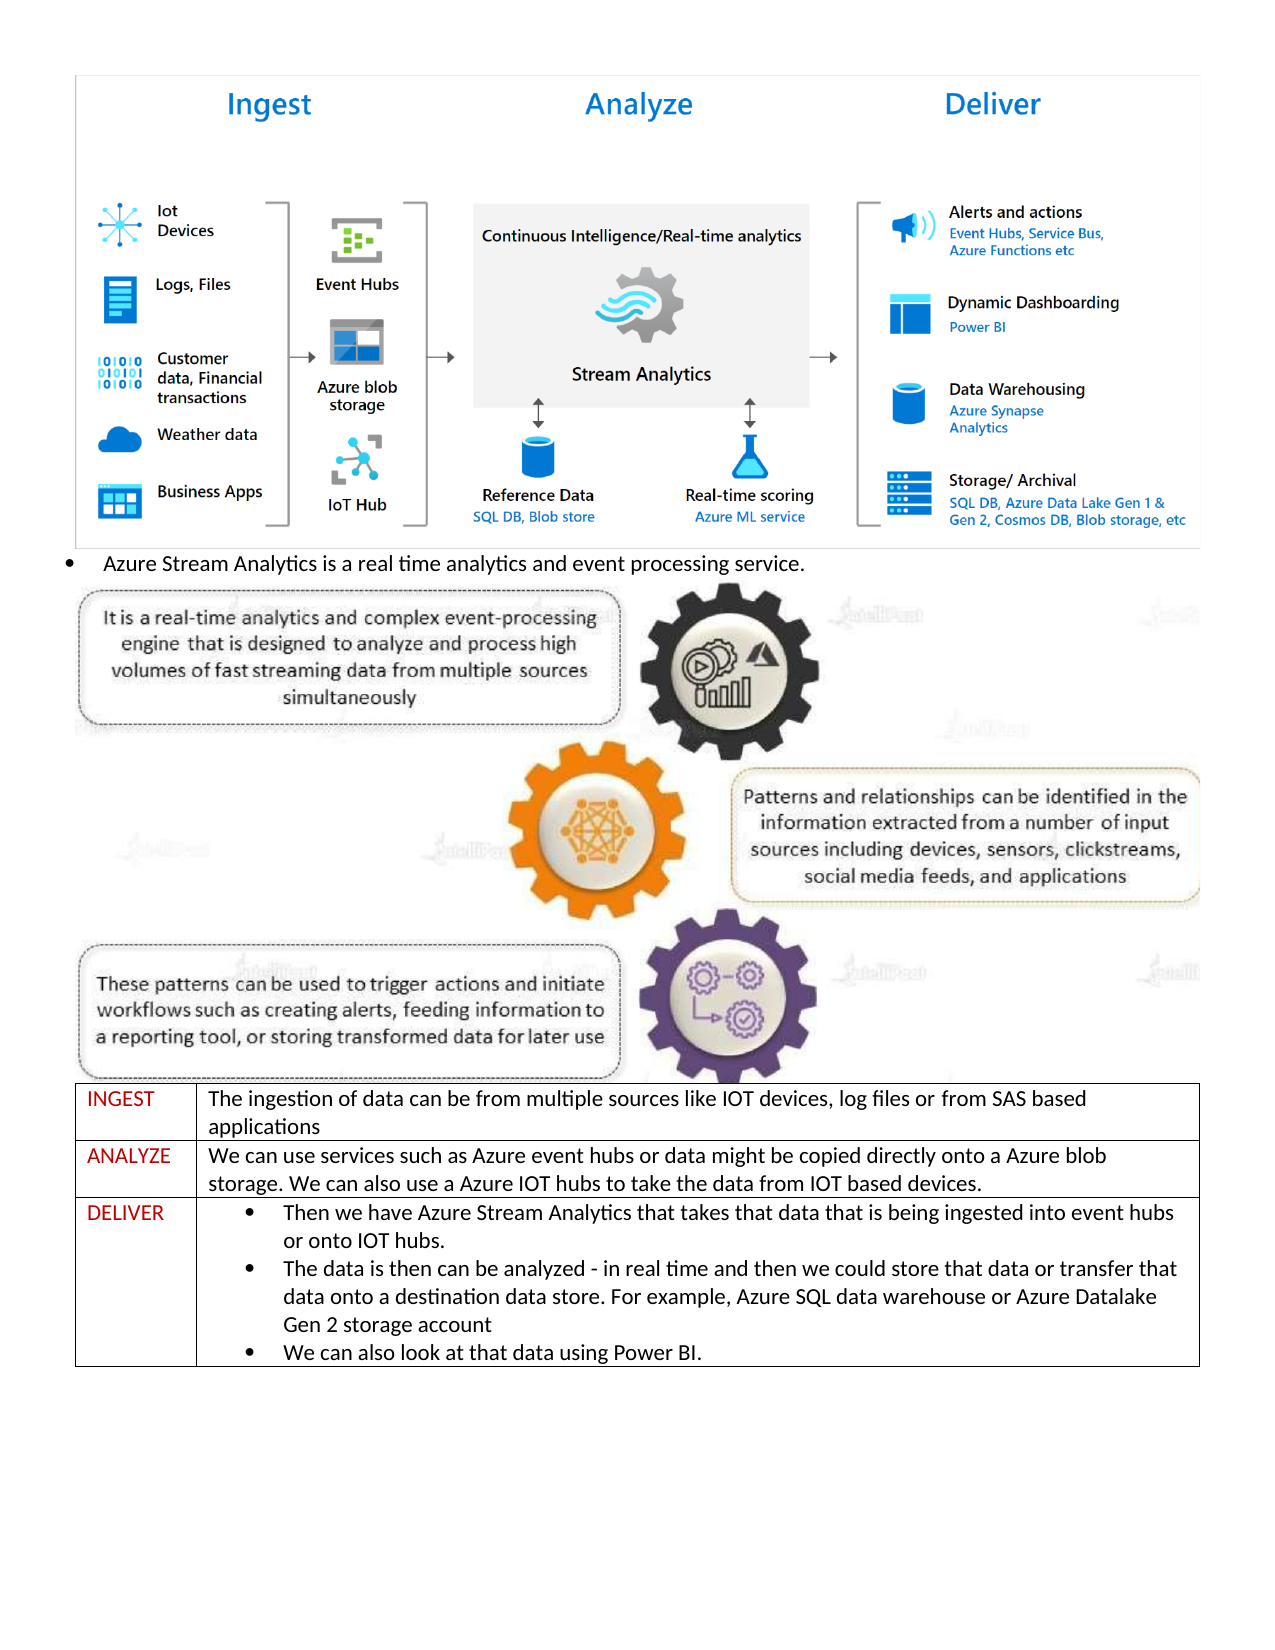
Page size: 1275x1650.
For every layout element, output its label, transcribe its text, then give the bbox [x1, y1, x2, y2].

table_cell We can use services such as Azure event hubs or data might be copied directly onto a Azure blob storage. We can also use a Azure IOT hubs to take the data from IOT based devices. [197, 1141, 1199, 1197]
table_header INGEST [76, 1084, 196, 1140]
list Azure Stream Analytics is a real time analytics and event processing service. [66, 549, 1200, 577]
table_cell DELIVER [76, 1198, 196, 1366]
table_cell ANALYZE [76, 1141, 196, 1197]
picture [75, 576, 1200, 1083]
picture [75, 75, 1200, 549]
table_header The ingestion of data can be from multiple sources like IOT devices, log files or from SAS based applications [197, 1084, 1199, 1140]
table_cell Then we have Azure Stream Analytics that takes that data that is being ingested into event hubs or onto IOT hubs. The data is then can be analyzed - in real time and then we could store that data or transfer that data onto a destination data store. For example, Azure SQL data warehouse or Azure Datalake Gen 2 storage account We can also look at that data using Power BI. [197, 1198, 1199, 1366]
